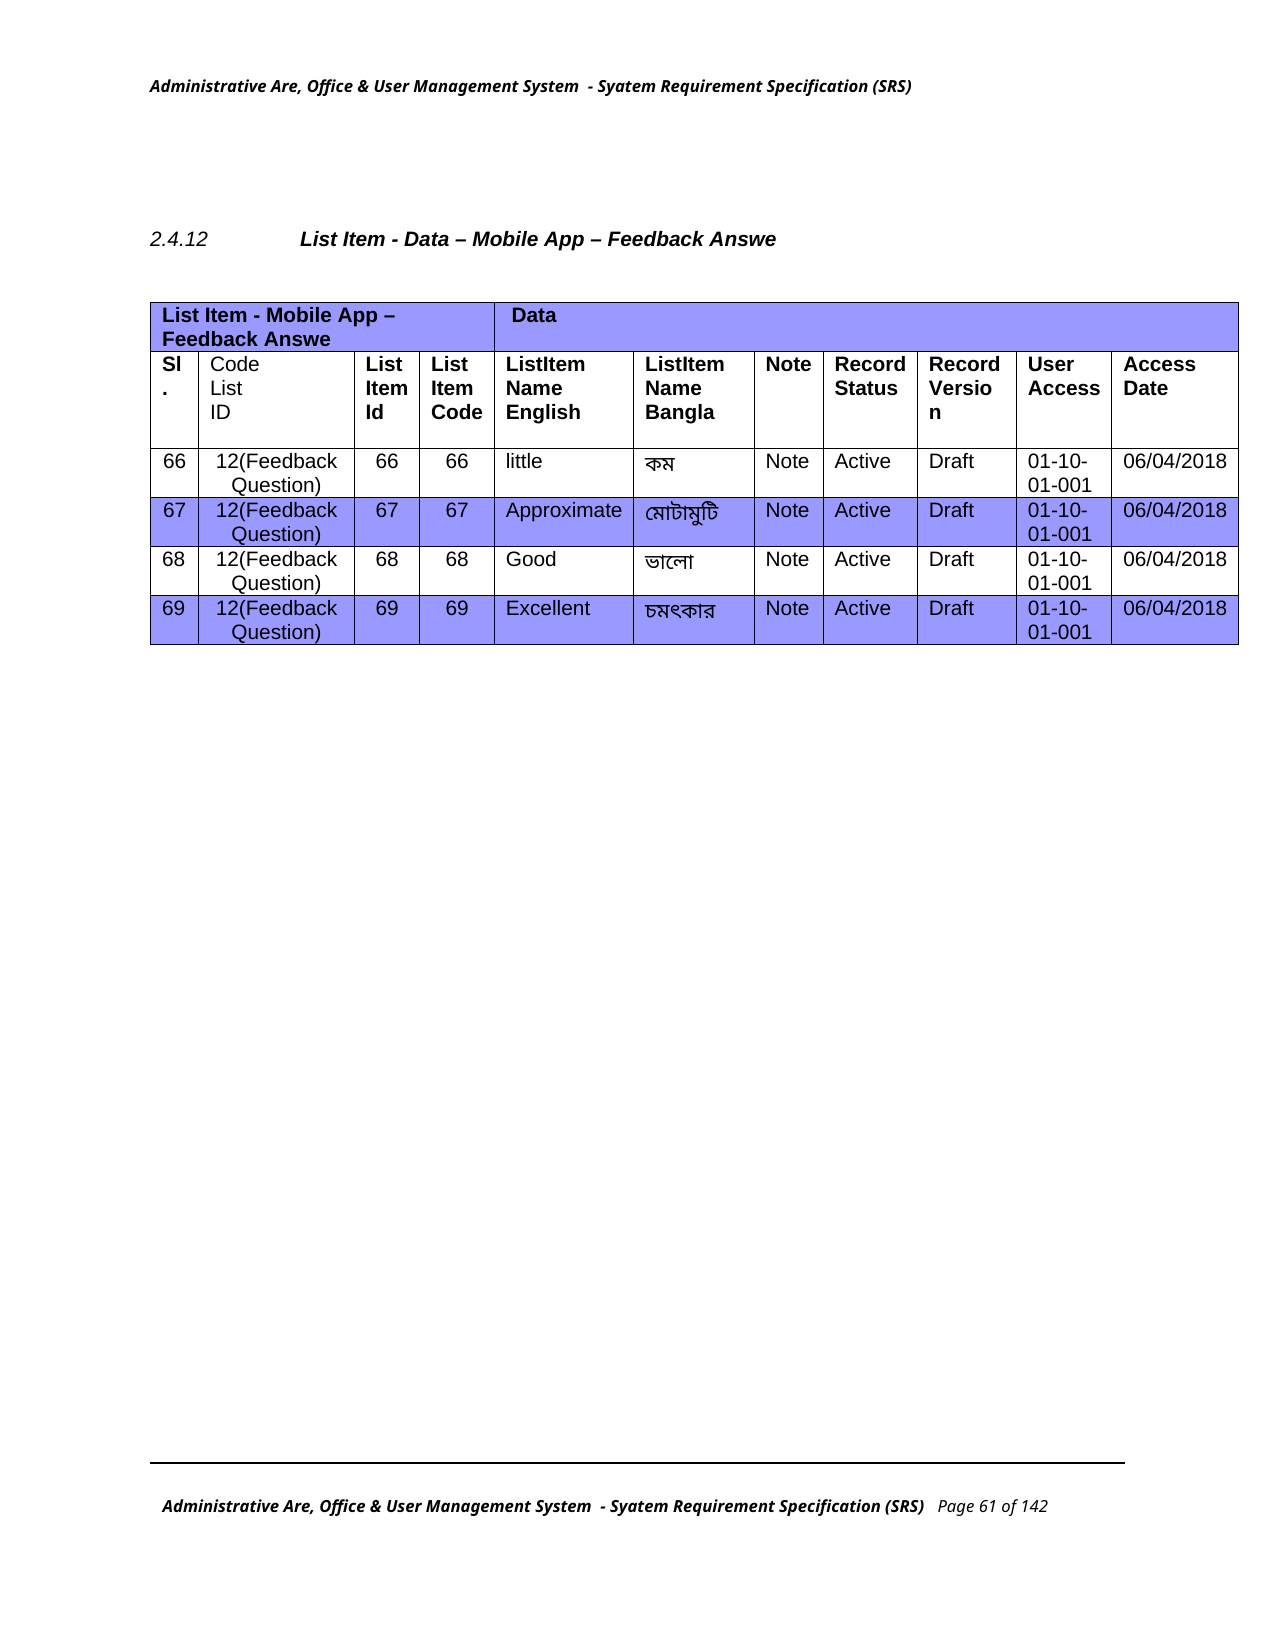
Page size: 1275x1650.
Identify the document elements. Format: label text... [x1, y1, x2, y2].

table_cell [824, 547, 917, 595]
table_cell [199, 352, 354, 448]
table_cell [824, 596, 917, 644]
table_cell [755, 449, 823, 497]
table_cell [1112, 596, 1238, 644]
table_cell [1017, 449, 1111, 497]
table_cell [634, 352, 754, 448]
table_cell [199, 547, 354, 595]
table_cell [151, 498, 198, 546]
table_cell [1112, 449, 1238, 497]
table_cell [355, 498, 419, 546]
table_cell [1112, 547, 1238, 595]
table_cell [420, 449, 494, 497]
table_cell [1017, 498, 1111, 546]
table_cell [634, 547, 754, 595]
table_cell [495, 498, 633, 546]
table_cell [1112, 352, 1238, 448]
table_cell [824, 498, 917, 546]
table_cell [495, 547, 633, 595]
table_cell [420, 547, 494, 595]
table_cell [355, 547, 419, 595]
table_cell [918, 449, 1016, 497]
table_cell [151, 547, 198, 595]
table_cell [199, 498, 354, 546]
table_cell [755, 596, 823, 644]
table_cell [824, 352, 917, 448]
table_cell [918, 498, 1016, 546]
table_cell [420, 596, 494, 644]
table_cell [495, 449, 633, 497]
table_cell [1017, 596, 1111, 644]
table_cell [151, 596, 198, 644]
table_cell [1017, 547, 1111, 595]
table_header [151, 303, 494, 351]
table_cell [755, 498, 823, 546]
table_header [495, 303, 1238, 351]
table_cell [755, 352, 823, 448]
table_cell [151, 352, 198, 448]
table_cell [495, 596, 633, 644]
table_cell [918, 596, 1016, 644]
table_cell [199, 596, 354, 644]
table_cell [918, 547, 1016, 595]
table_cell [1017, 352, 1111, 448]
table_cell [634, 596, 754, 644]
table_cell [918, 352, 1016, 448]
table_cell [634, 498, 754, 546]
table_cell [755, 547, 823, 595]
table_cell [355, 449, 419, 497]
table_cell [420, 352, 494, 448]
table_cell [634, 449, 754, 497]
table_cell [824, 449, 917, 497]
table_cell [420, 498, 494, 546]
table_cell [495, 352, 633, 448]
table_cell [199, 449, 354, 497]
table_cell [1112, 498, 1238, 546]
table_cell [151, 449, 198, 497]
subtitle List Item - Data – Mobile App – Feedback Answe [150, 226, 1125, 250]
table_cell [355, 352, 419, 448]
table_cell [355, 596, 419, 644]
